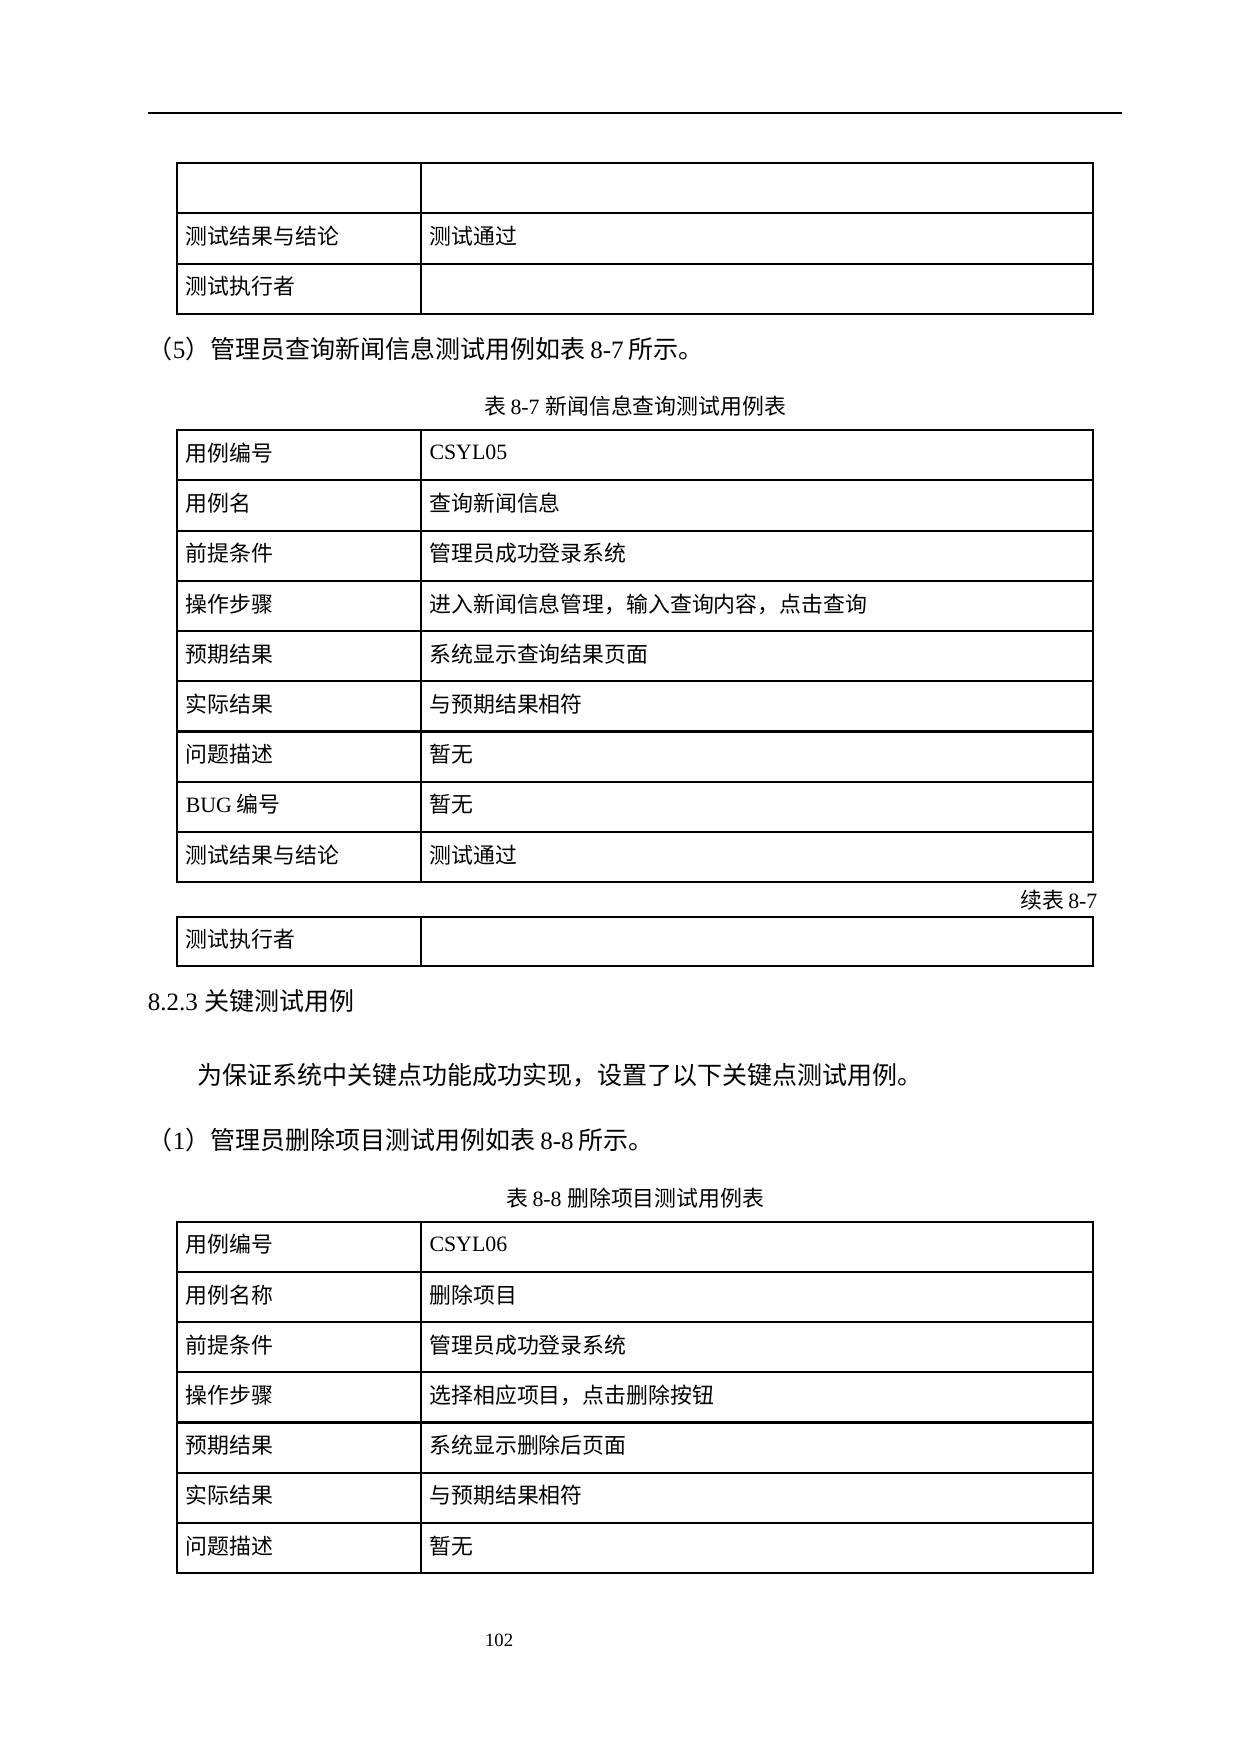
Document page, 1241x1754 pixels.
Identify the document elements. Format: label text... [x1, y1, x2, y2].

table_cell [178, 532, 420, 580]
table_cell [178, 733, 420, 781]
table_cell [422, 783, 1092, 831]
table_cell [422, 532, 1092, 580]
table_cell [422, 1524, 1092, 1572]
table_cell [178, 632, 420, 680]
text 为保证系统中关键点功能成功实现，设置了以下关键点测试用例。 [148, 1041, 1122, 1106]
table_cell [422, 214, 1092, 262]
text 表8-7 新闻信息查询测试用例表 [148, 389, 1122, 421]
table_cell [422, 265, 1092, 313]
text 续表8-7 [148, 883, 1097, 916]
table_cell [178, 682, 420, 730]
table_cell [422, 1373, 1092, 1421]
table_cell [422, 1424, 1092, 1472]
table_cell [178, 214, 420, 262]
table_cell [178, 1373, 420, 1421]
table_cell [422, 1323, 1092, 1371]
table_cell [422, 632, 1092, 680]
text （1）管理员删除项目测试用例如表8-8所示。 [148, 1106, 1122, 1171]
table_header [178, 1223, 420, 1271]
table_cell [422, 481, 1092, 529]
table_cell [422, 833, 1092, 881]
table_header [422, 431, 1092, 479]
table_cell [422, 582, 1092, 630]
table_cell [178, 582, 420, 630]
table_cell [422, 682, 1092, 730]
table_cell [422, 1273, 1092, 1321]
text 表8-8 删除项目测试用例表 [148, 1180, 1122, 1213]
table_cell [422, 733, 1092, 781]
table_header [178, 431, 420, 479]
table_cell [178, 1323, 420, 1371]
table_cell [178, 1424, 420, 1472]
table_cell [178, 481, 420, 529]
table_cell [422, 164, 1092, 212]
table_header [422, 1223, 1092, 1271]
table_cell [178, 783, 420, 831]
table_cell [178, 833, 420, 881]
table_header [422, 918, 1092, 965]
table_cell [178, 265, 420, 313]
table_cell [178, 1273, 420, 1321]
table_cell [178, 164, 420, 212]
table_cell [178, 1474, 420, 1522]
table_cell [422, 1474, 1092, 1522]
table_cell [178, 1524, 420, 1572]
text （5）管理员查询新闻信息测试用例如表8-7所示。 [148, 315, 1122, 380]
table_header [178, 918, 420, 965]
